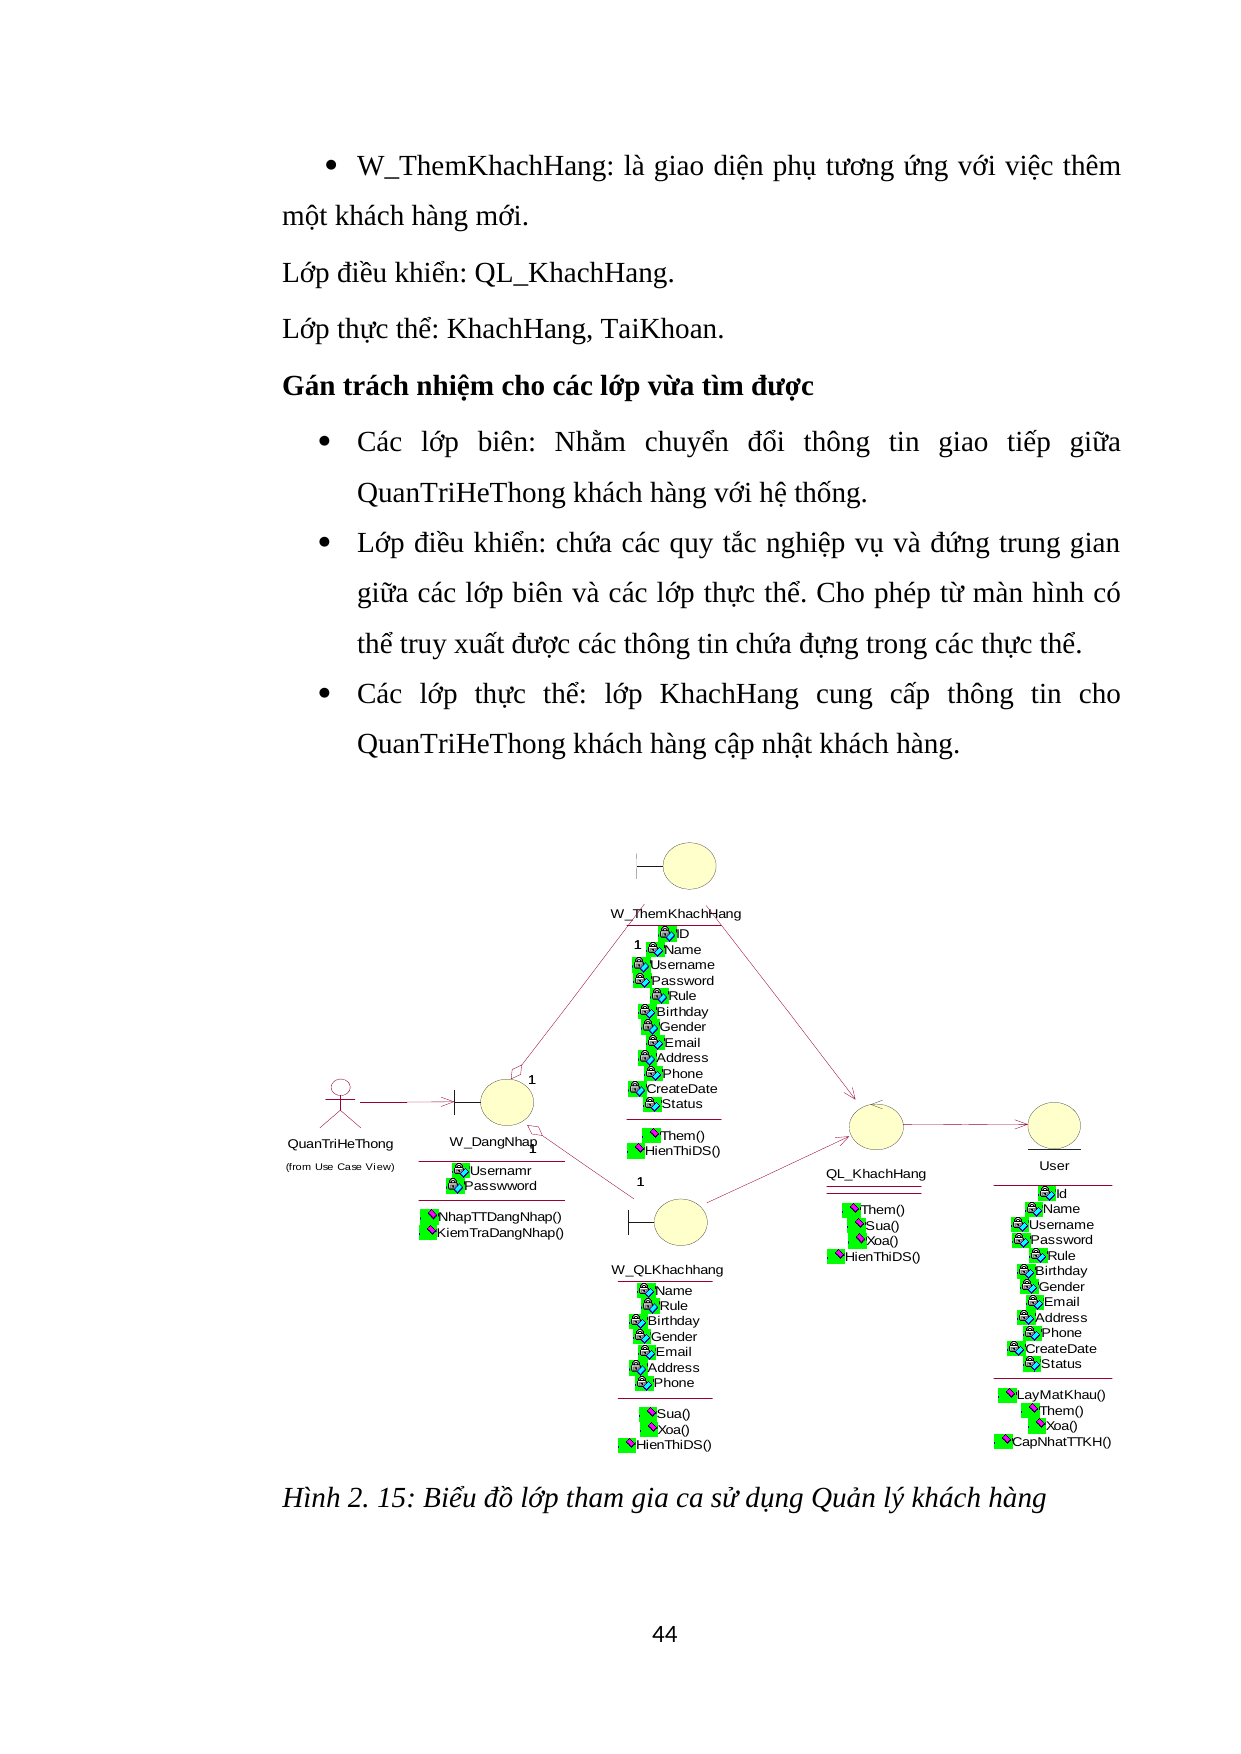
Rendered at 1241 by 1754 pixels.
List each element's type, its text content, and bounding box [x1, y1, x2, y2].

list Các lớp biên: Nhằm chuyển đổi thông tin giao tiếp giữa QuanTriHeThong khách hàng với hệ thống. [319, 424, 1122, 508]
text Lớp thực thể: KhachHang, TaiKhoan. [282, 311, 1122, 345]
list Lớp điều khiển: chứa các quy tắc nghiệp vụ và đứng trung gian giữa các lớp biên và các lớp thực thể. Cho phép từ màn hình có thể truy xuất được các thông tin chứa đựng trong các thực thể. [319, 525, 1122, 659]
text Lớp điều khiển: QL_KhachHang. [282, 255, 1122, 288]
text Hình 2. 15: Biểu đồ lớp tham gia ca sử dụng Quản lý khách hàng [207, 1480, 1122, 1513]
text Gán trách nhiệm cho các lớp vừa tìm được [282, 368, 1122, 401]
list W_ThemKhachHang: là giao diện phụ tương ứng với việc thêm một khách hàng mới. [282, 148, 1122, 232]
list Các lớp thực thể: lớp KhachHang cung cấp thông tin cho QuanTriHeThong khách hàng cập nhật khách hàng. [319, 676, 1122, 760]
